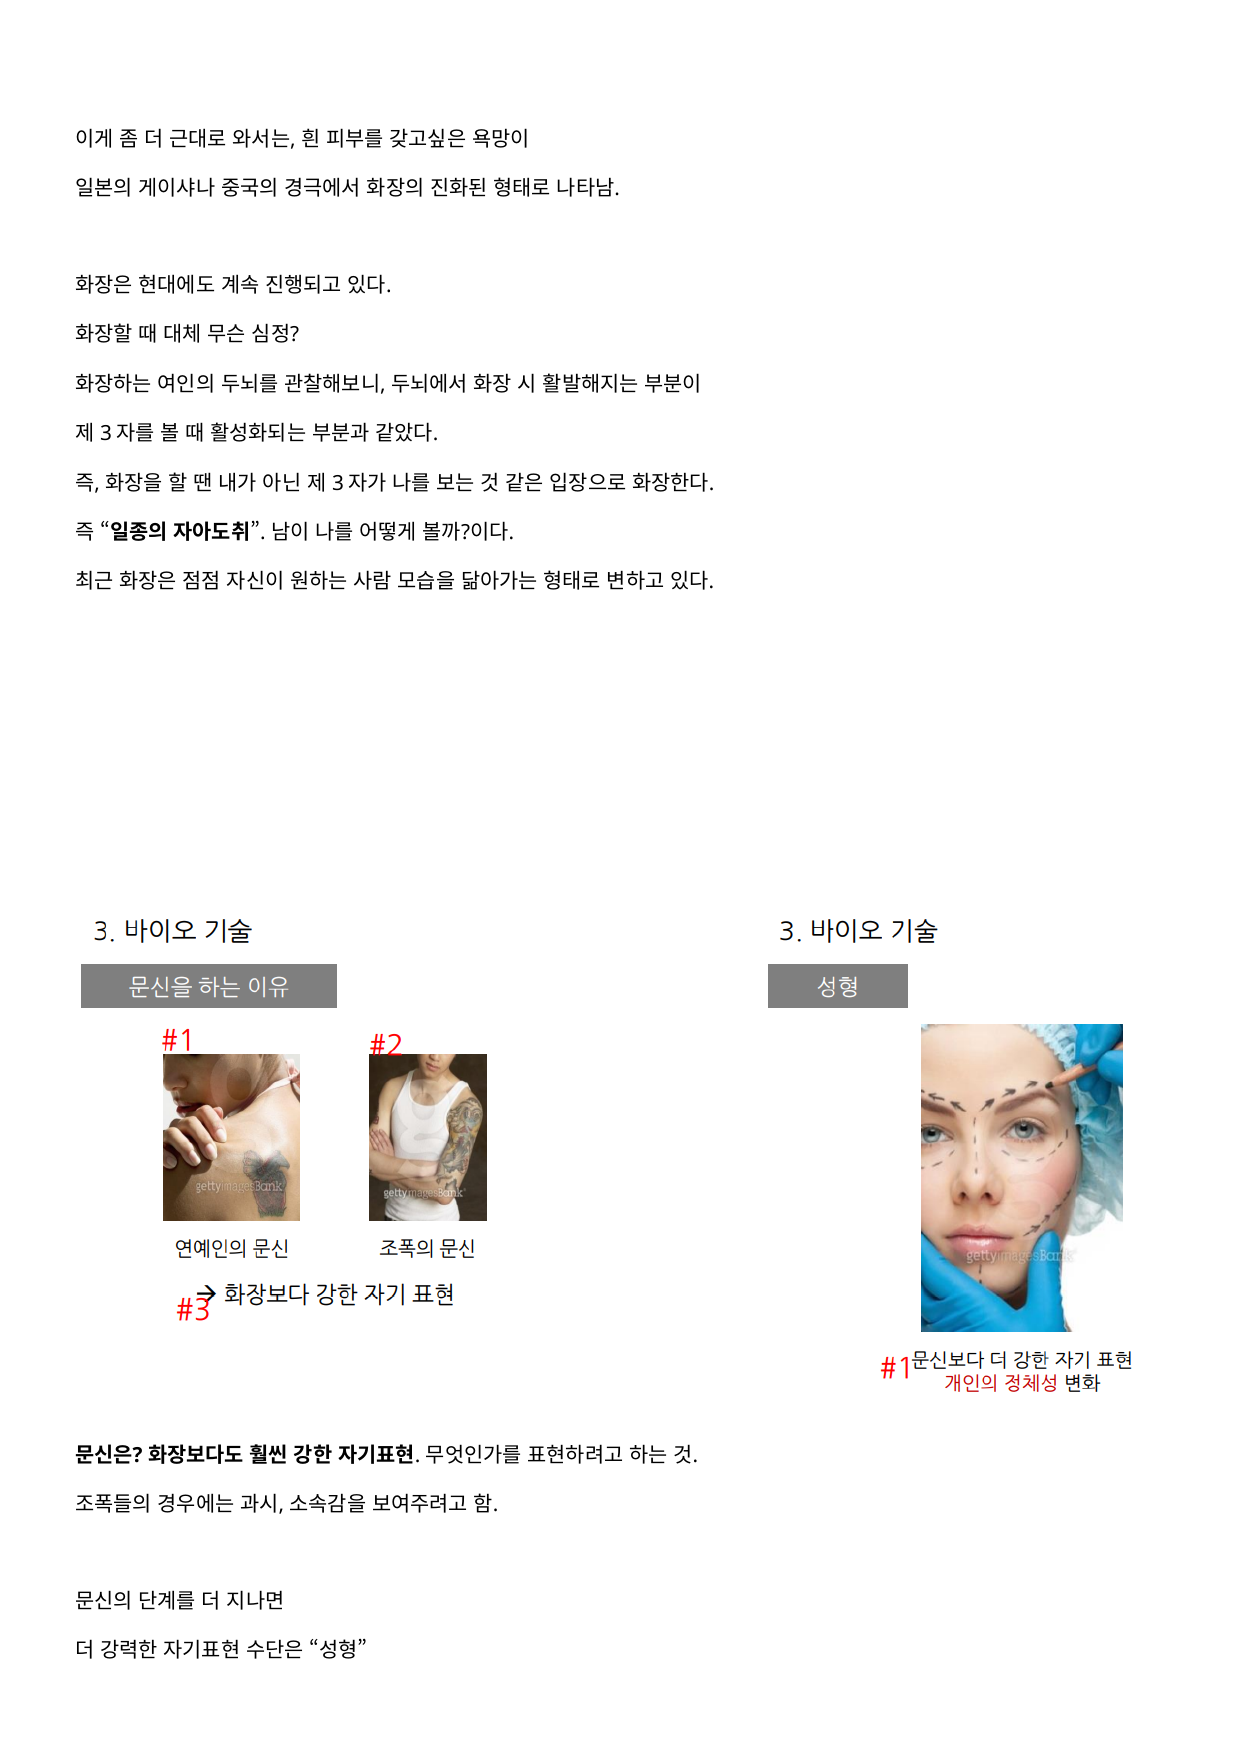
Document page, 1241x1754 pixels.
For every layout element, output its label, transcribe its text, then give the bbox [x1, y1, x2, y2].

picture [75, 897, 1166, 1419]
text 문신은? 화장보다도 훨씬 강한 자기표현. 무엇인가를 표현하려고 하는 것. [75, 1438, 1165, 1468]
text 즉, 화장을 할 땐 내가 아닌 제 3자가 나를 보는 것 같은 입장으로 화장한다. [75, 466, 1165, 496]
text 제 3자를 볼 때 활성화되는 부분과 같았다. [75, 416, 1165, 447]
text 조폭들의 경우에는 과시, 소속감을 보여주려고 함. [75, 1487, 1165, 1518]
text 즉 “일종의 자아도취”. 남이 나를 어떻게 볼까?이다. [75, 515, 1165, 546]
text 최근 화장은 점점 자신이 원하는 사람 모습을 닮아가는 형태로 변하고 있다. [75, 564, 1165, 595]
text 문신의 단계를 더 지나면 [75, 1584, 1165, 1614]
text 이게 좀 더 근대로 와서는, 흰 피부를 갖고싶은 욕망이 [75, 122, 1165, 153]
text 더 강력한 자기표현 수단은 “성형” [75, 1633, 1165, 1663]
text 화장은 현대에도 계속 진행되고 있다. [75, 268, 1165, 299]
text 화장할 때 대체 무슨 심정? [75, 318, 1165, 348]
text 일본의 게이샤나 중국의 경극에서 화장의 진화된 형태로 나타남. [75, 172, 1165, 202]
text 화장하는 여인의 두뇌를 관찰해보니, 두뇌에서 화장 시 활발해지는 부분이 [75, 367, 1165, 397]
